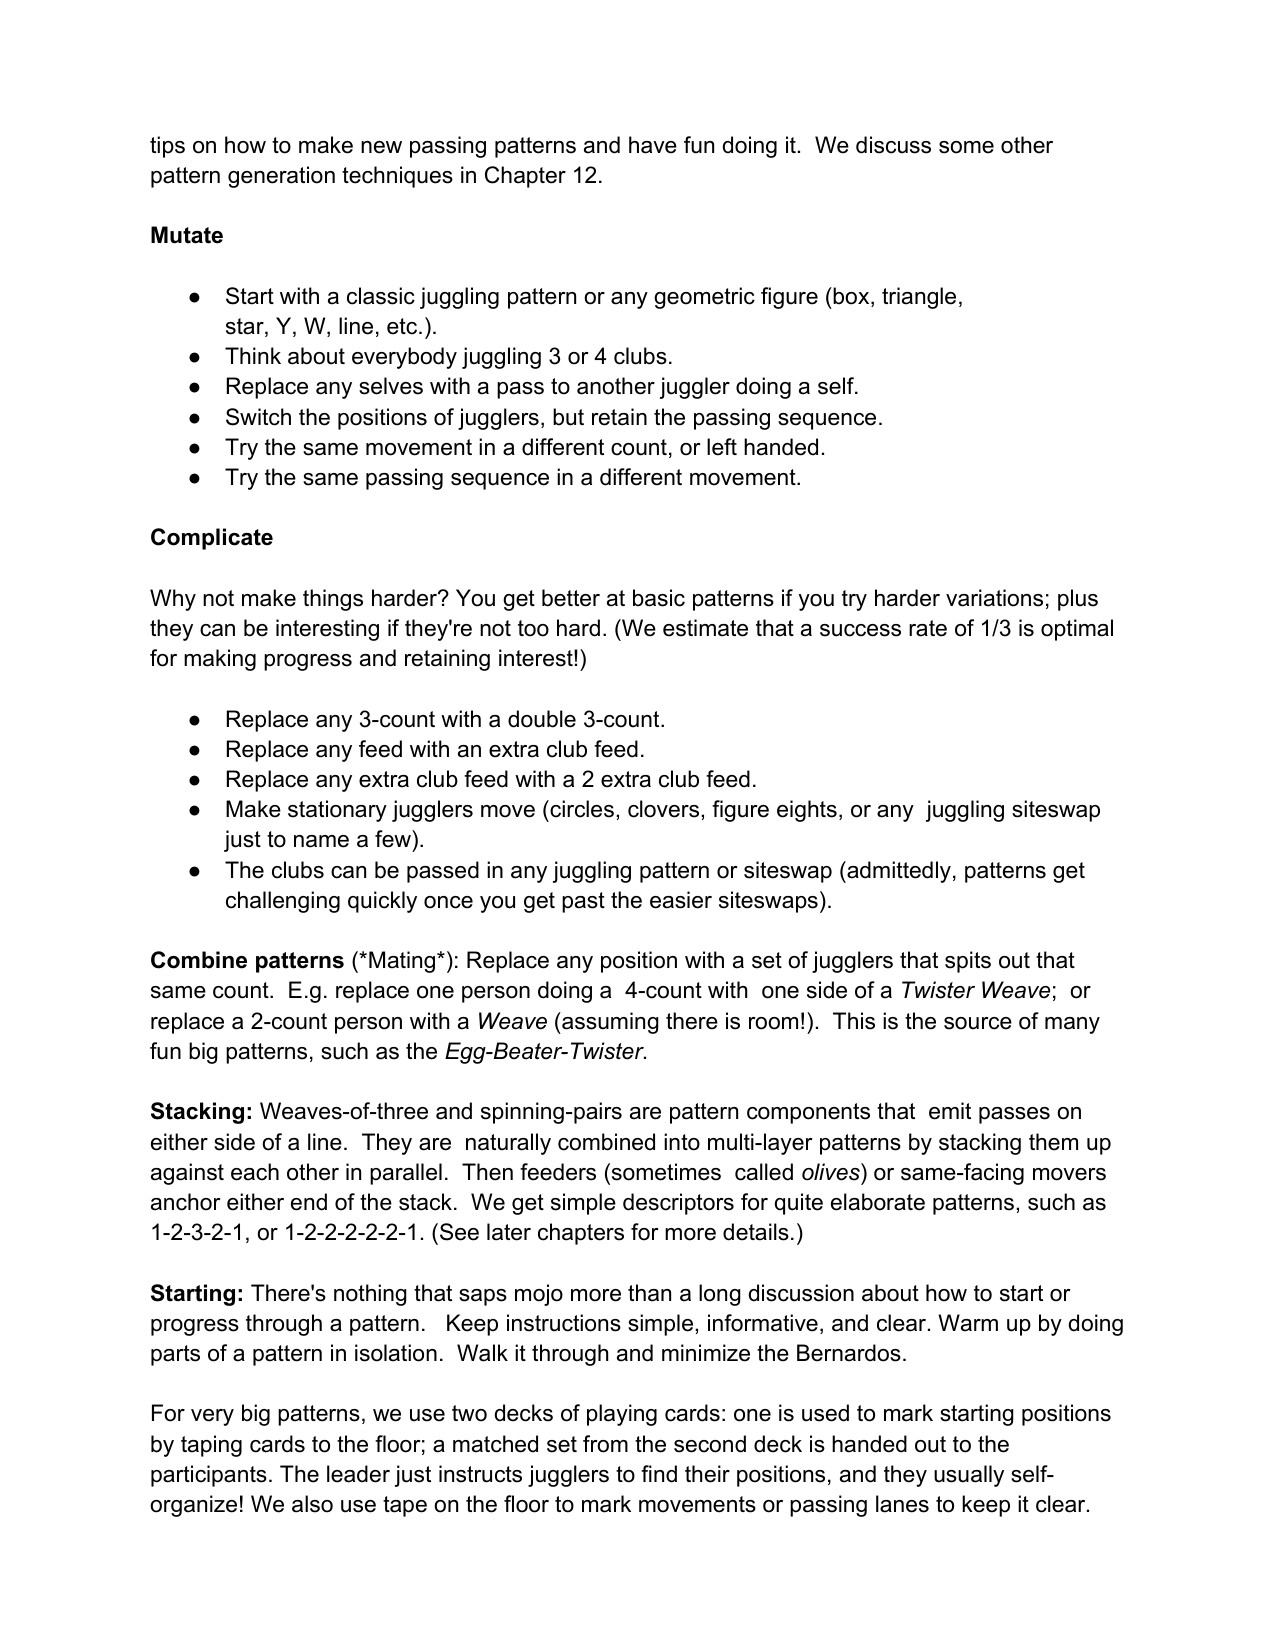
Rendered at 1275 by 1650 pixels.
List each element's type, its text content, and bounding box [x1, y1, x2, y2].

list Switch the positions of jugglers, but retain the passing sequence. [187, 403, 1125, 430]
text Mutate [150, 222, 1125, 248]
text Complicate [150, 524, 1125, 551]
list The clubs can be passed in any juggling pattern or siteswap (admittedly, patterns get challenging quickly once you get past the easier siteswaps). [187, 857, 1125, 913]
text Why not make things harder? You get better at basic patterns if you try harder variations; plus they can be interesting if they're not too hard. (We estimate that a success rate of 1/3 is optimal for making progress and retaining interest!) [150, 585, 1125, 671]
list Replace any 3-count with a double 3-count. [187, 706, 1125, 732]
text Starting: There's nothing that saps mojo more than a long discussion about how to start or progress through a pattern. Keep instructions simple, informative, and clear. Warm up by doing parts of a pattern in isolation. Walk it through and minimize the Bernardos. [150, 1279, 1125, 1366]
list Try the same movement in a different count, or left handed. [187, 434, 1125, 460]
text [150, 132, 1125, 188]
list Think about everybody juggling 3 or 4 clubs. [187, 343, 1125, 369]
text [150, 1400, 1125, 1517]
list Replace any feed with an extra club feed. [187, 736, 1125, 762]
text Combine patterns (*Mating*): Replace any position with a set of jugglers that spits out that same count. E.g. replace one person doing a 4-count with one side of a Twister Weave; or replace a 2-count person with a Weave (assuming there is room!). This is the source of many fun big patterns, such as the Egg-Beater-Twister. [150, 947, 1125, 1064]
text star, Y, W, line, etc.). [225, 313, 1125, 339]
list Make stationary jugglers move (circles, clovers, figure eights, or any juggling siteswap just to name a few). [187, 796, 1125, 853]
list Replace any selves with a pass to another juggler doing a self. [187, 373, 1125, 399]
list Start with a classic juggling pattern or any geometric figure (box, triangle, [187, 283, 1125, 309]
text Stacking: Weaves-of-three and spinning-pairs are pattern components that emit passes on either side of a line. They are naturally combined into multi-layer patterns by stacking them up against each other in parallel. Then feeders (sometimes called olives) or same-facing movers anchor either end of the stack. We get simple descriptors for quite elaborate patterns, such as 1-2-3-2-1, or 1-2-2-2-2-2-1. (See later chapters for more details.) [150, 1098, 1125, 1245]
list Try the same passing sequence in a different movement. [187, 464, 1125, 490]
list Replace any extra club feed with a 2 extra club feed. [187, 766, 1125, 792]
